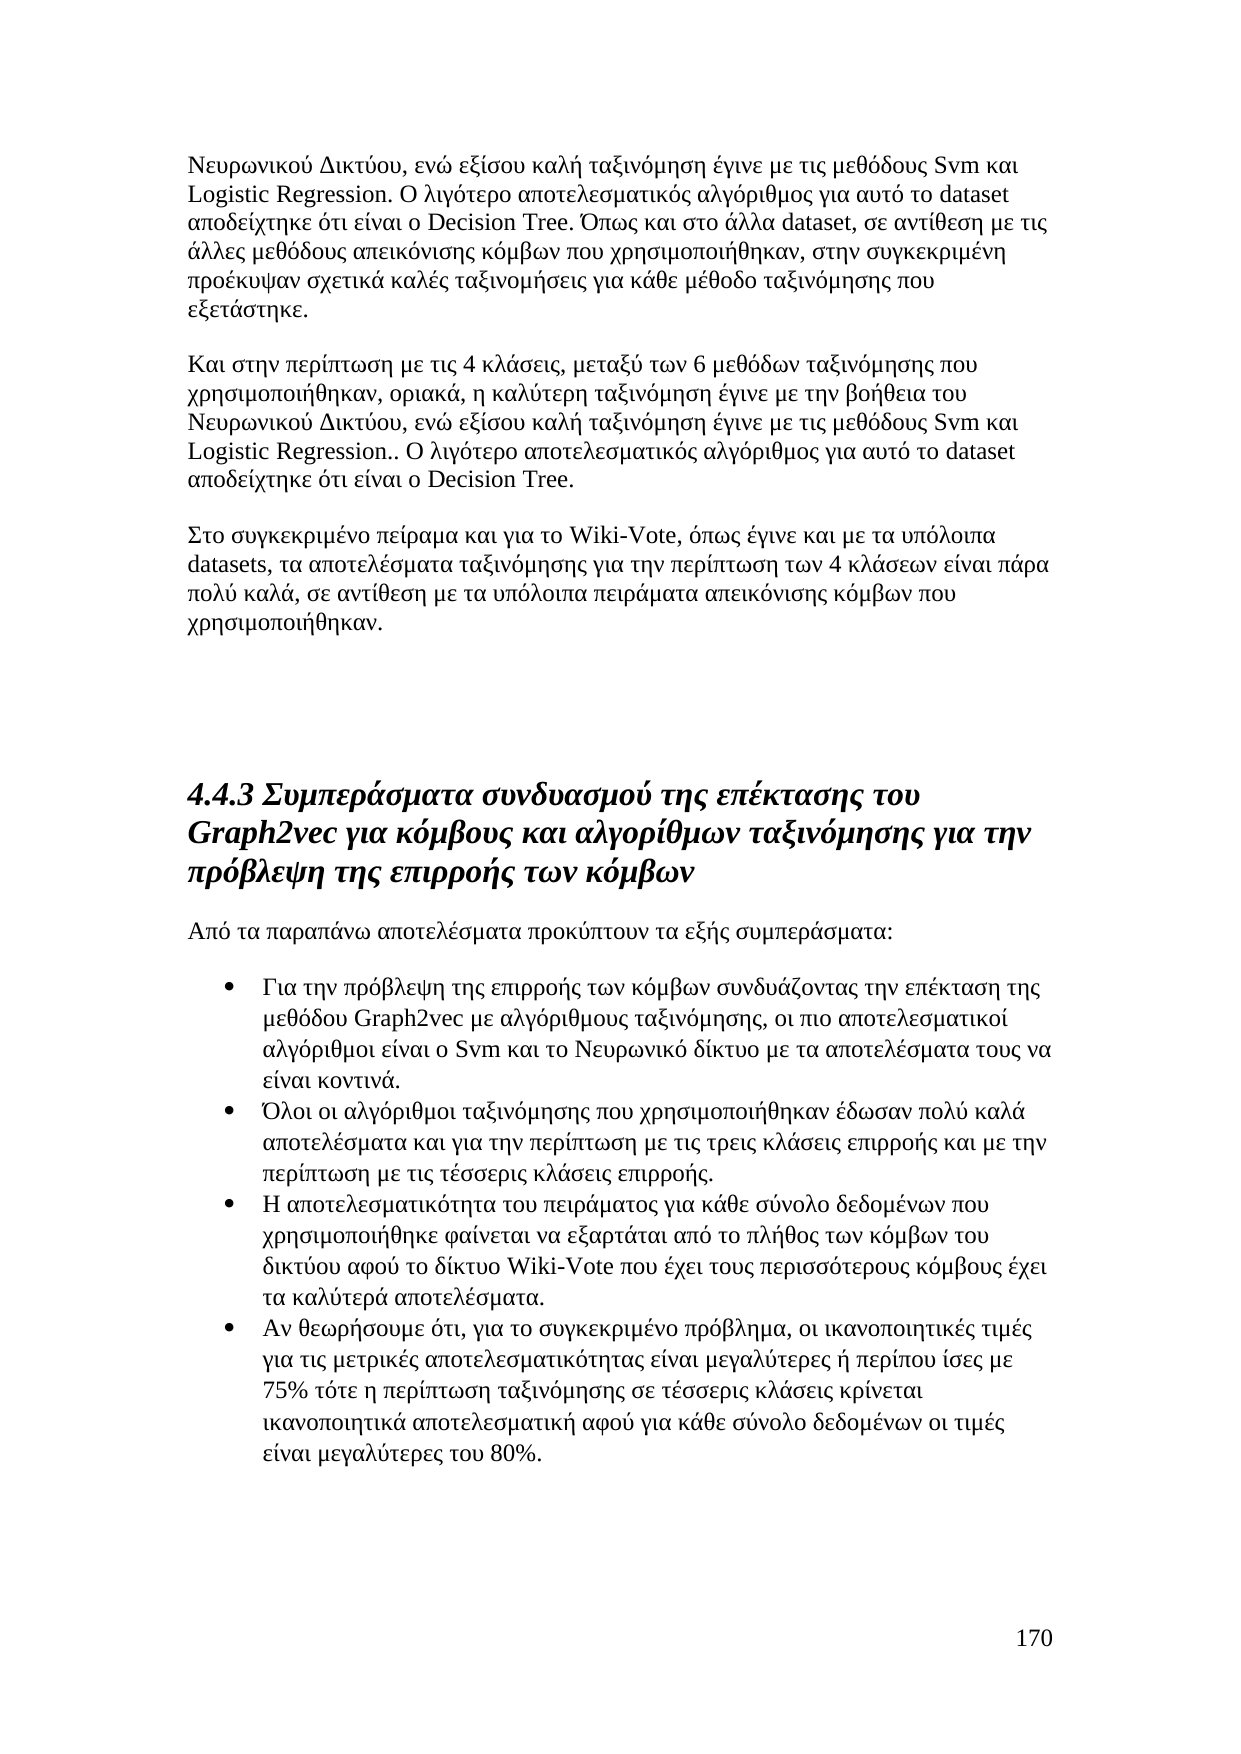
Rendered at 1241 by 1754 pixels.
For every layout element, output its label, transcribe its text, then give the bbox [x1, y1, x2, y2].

text Και στην περίπτωση με τις 4 κλάσεις, μεταξύ των 6 μεθόδων ταξινόμησης που χρησιμοποιήθηκαν, οριακά, η καλύτερη ταξινόμηση έγινε με την βοήθεια του Νευρωνικού Δικτύου, ενώ εξίσου καλή ταξινόμηση έγινε με τις μεθόδους Svm και Logistic Regression.. Ο λιγότερο αποτελεσματικός αλγόριθμος για αυτό το dataset αποδείχτηκε ότι είναι ο Decision Tree. [187, 349, 1053, 493]
list Η αποτελεσματικότητα του πειράματος για κάθε σύνολο δεδομένων που χρησιμοποιήθηκε φαίνεται να εξαρτάται από το πλήθος των κόμβων του δικτύου αφού το δίκτυο Wiki-Vote που έχει τους περισσότερους κόμβους έχει τα καλύτερά αποτελέσματα. [225, 1189, 1053, 1311]
subtitle 4.4.3 Συμπεράσματα συνδυασμού της επέκτασης του Graph2vec για κόμβους και αλγορίθμων ταξινόμησης για την πρόβλεψη της επιρροής των κόμβων [187, 774, 1053, 889]
text Από τα παραπάνω αποτελέσματα προκύπτουν τα εξής συμπεράσματα: [187, 916, 1053, 945]
text Στο συγκεκριμένο πείραμα και για το Wiki-Vote, όπως έγινε και με τα υπόλοιπα datasets, τα αποτελέσματα ταξινόμησης για την περίπτωση των 4 κλάσεων είναι πάρα πολύ καλά, σε αντίθεση με τα υπόλοιπα πειράματα απεικόνισης κόμβων που χρησιμοποιήθηκαν. [187, 520, 1053, 635]
list Για την πρόβλεψη της επιρροής των κόμβων συνδυάζοντας την επέκταση της μεθόδου Graph2vec με αλγόριθμους ταξινόμησης, οι πιο αποτελεσματικοί αλγόριθμοι είναι ο Svm και το Νευρωνικό δίκτυο με τα αποτελέσματα τους να είναι κοντινά. [225, 972, 1053, 1094]
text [187, 150, 1053, 322]
list Όλοι οι αλγόριθμοι ταξινόμησης που χρησιμοποιήθηκαν έδωσαν πολύ καλά αποτελέσματα και για την περίπτωση με τις τρεις κλάσεις επιρροής και με την περίπτωση με τις τέσσερις κλάσεις επιρροής. [225, 1096, 1053, 1187]
list Αν θεωρήσουμε ότι, για το συγκεκριμένο πρόβλημα, οι ικανοποιητικές τιμές για τις μετρικές αποτελεσματικότητας είναι μεγαλύτερες ή περίπου ίσες με 75% τότε η περίπτωση ταξινόμησης σε τέσσερις κλάσεις κρίνεται ικανοποιητικά αποτελεσματική αφού για κάθε σύνολο δεδομένων οι τιμές είναι μεγαλύτερες του 80%. [225, 1313, 1053, 1466]
